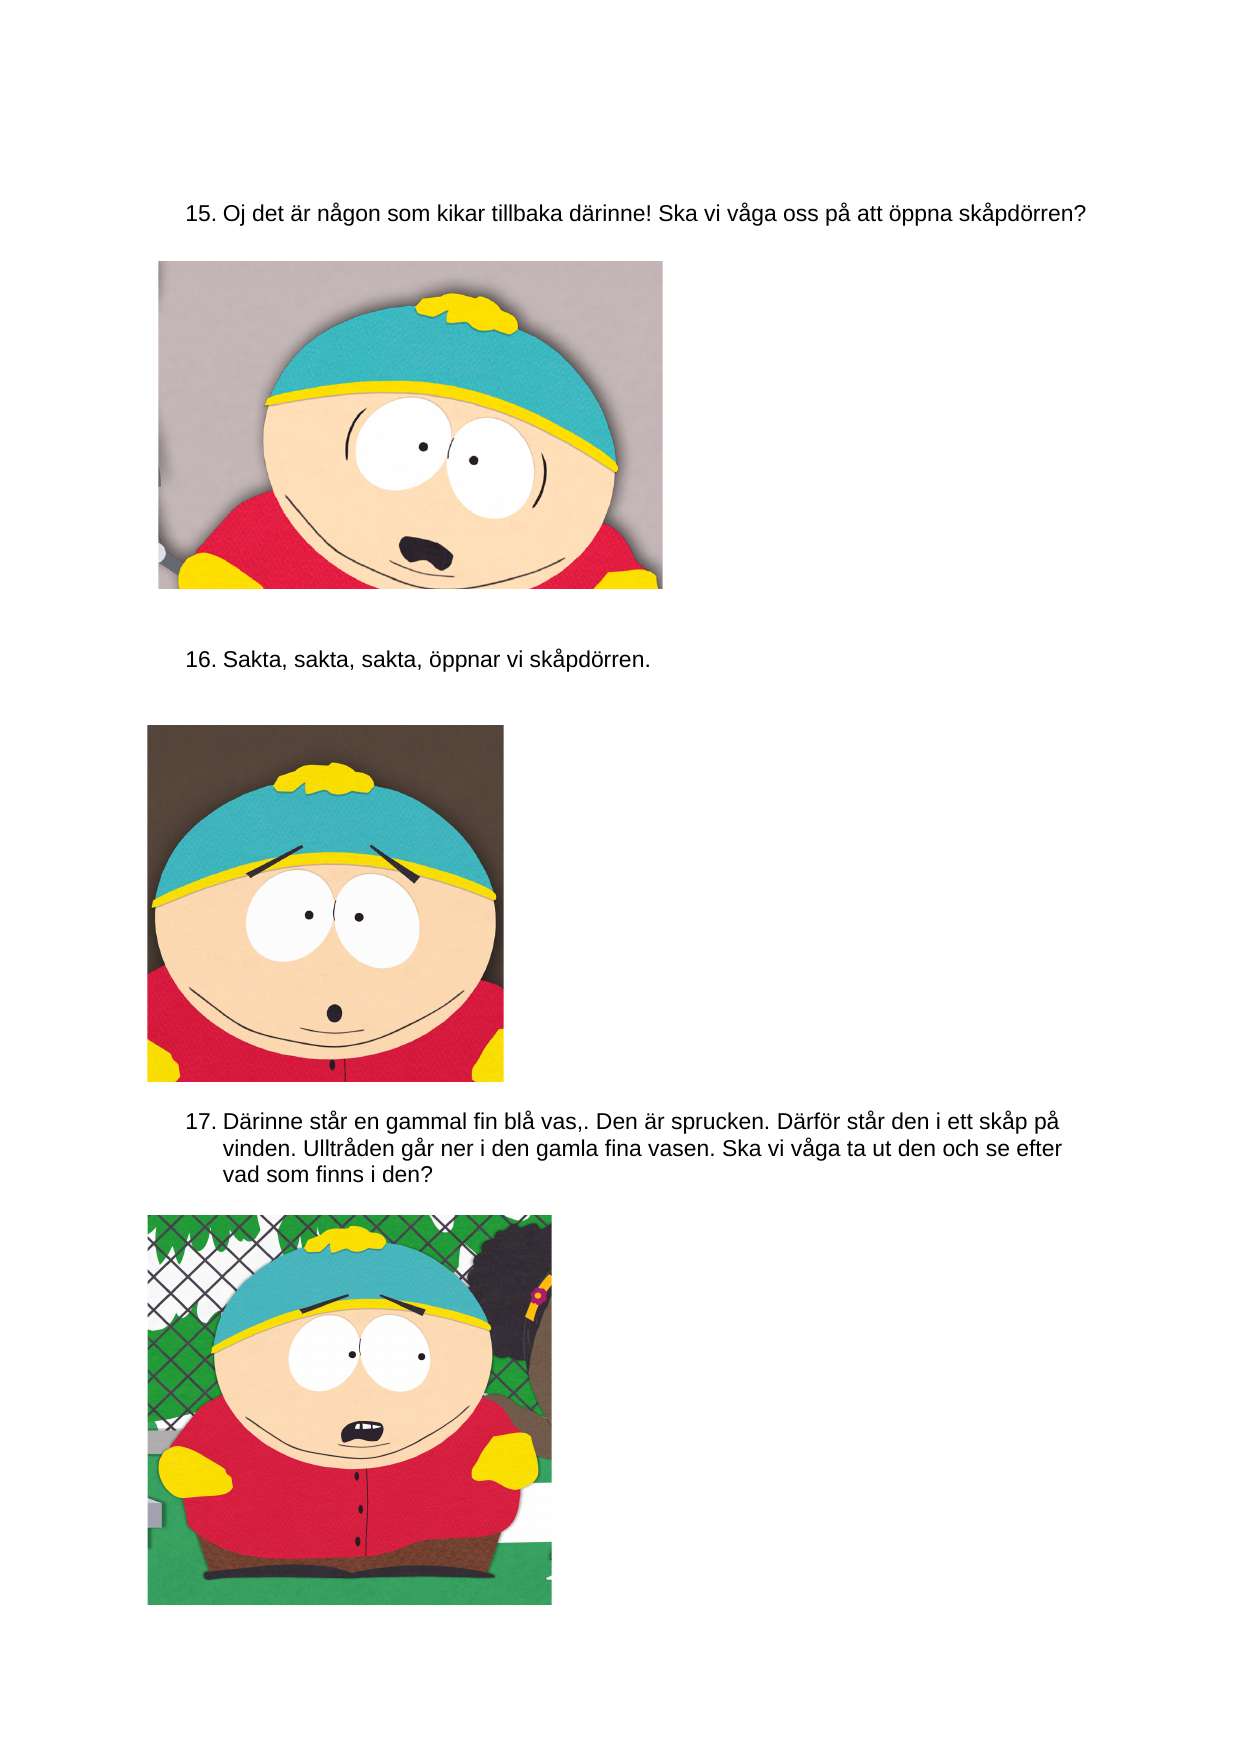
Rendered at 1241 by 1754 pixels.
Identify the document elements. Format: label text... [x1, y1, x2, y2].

list Oj det är någon som kikar tillbaka därinne! Ska vi våga oss på att öppna skåpdörren? [185, 200, 1093, 227]
picture [147, 725, 504, 1082]
picture [158, 261, 663, 589]
picture [147, 1215, 552, 1605]
list Sakta, sakta, sakta, öppnar vi skåpdörren. [185, 646, 1093, 673]
list Därinne står en gammal fin blå vas,. Den är sprucken. Därför står den i ett skåp på vinden. Ulltråden går ner i den gamla fina vasen. Ska vi våga ta ut den och se efter vad som finns i den? [185, 1108, 1093, 1187]
